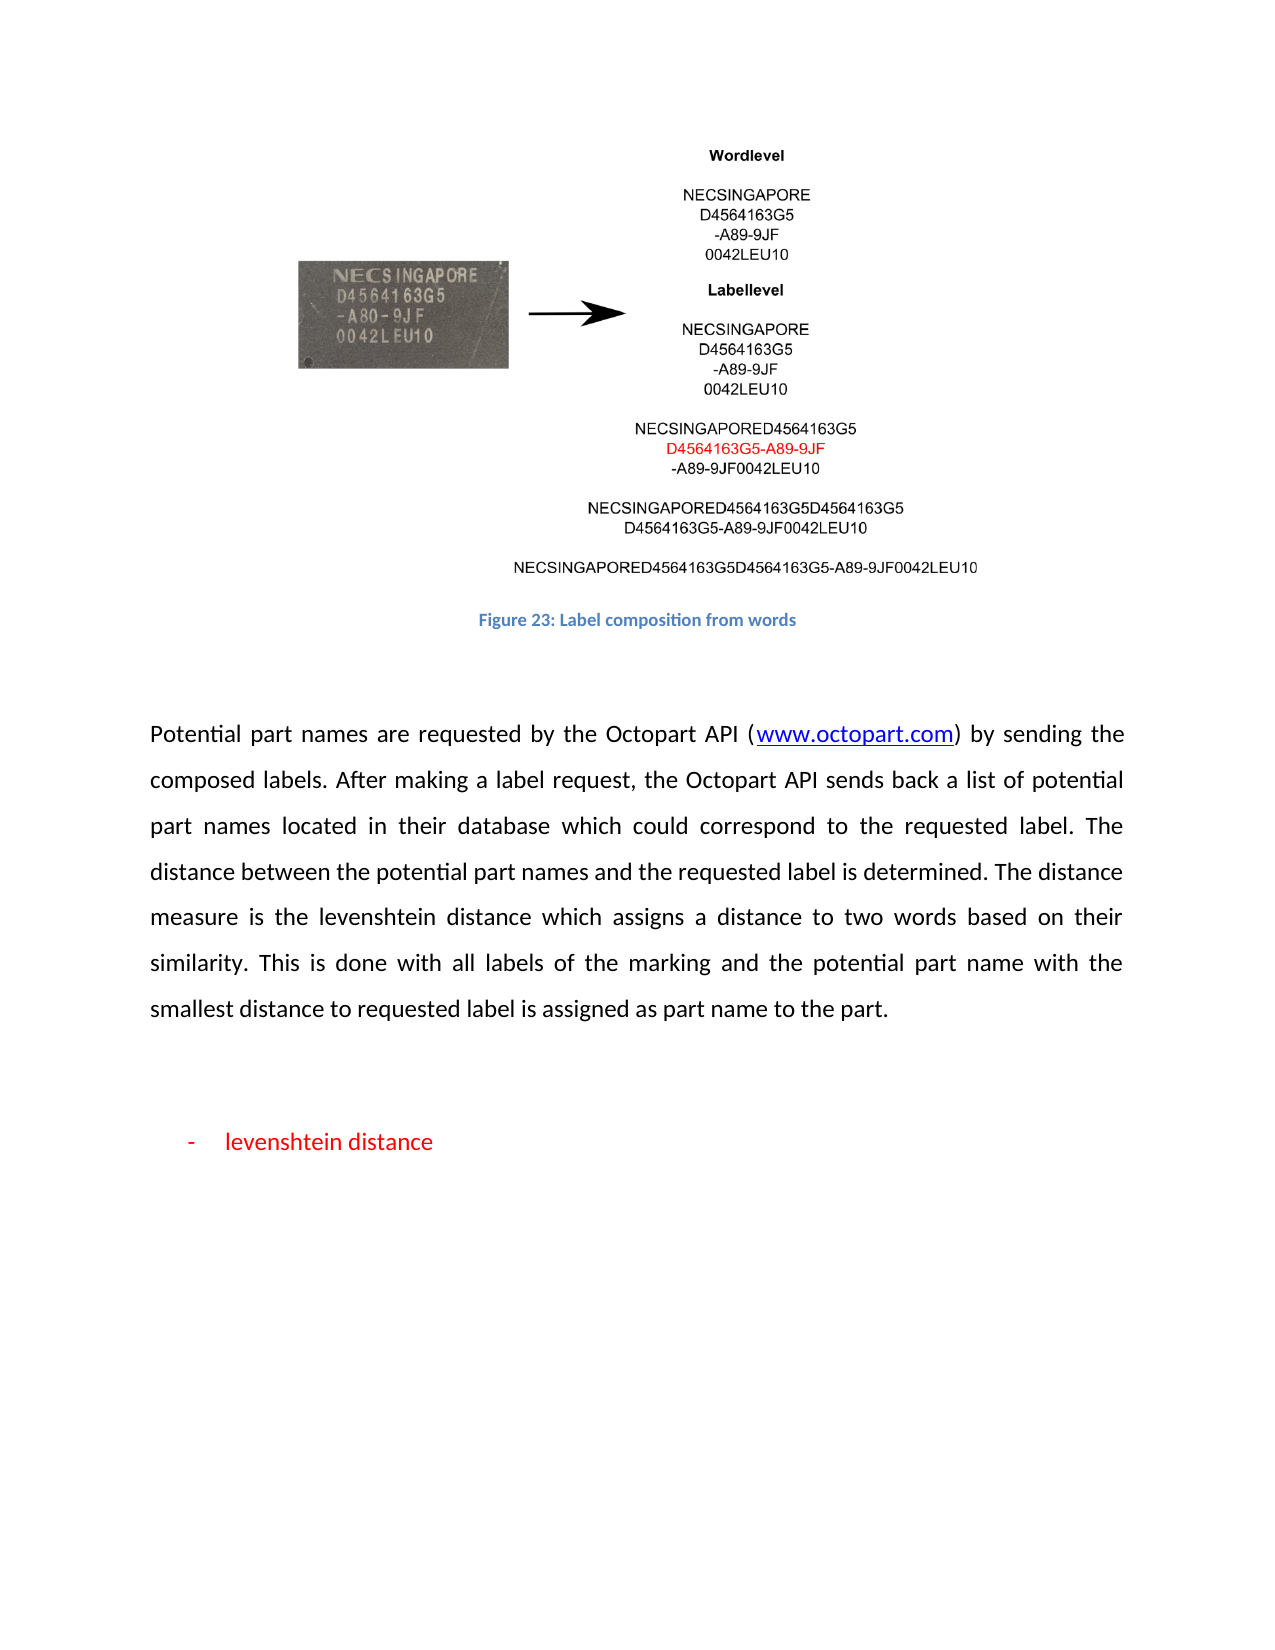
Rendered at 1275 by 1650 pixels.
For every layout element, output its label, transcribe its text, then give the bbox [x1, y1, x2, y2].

text Potential part names are requested by the Octopart API (www.octopart.com) by sending the composed labels. After making a label request, the Octopart API sends back a list of potential part names located in their database which could correspond to the requested label. The distance between the potential part names and the requested label is determined. The distance measure is the levenshtein distance which assigns a distance to two words based on their similarity. This is done with all labels of the marking and the potential part name with the smallest distance to requested label is assigned as part name to the part. [150, 719, 1125, 1023]
picture [298, 150, 977, 573]
list levenshtein distance [187, 1126, 1125, 1157]
